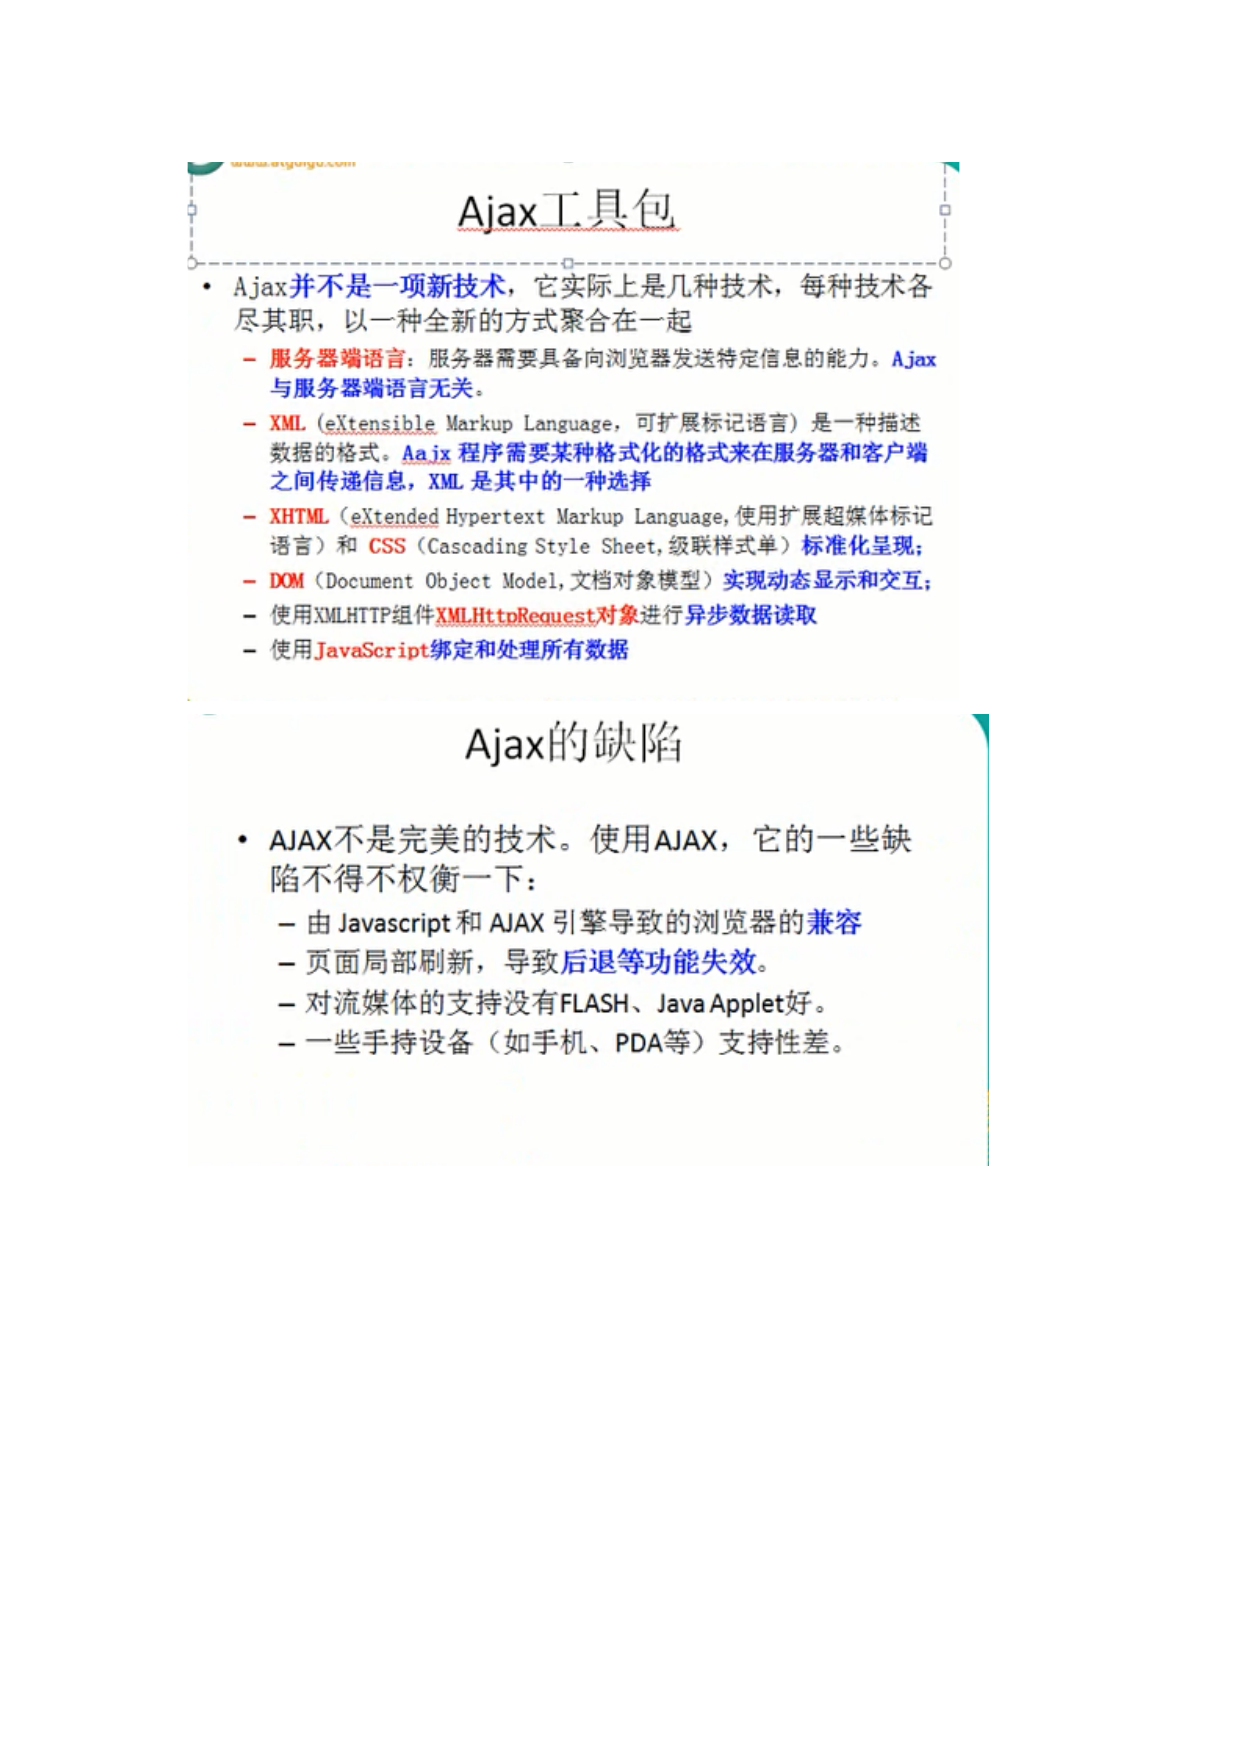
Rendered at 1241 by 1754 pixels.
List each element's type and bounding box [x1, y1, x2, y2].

picture [187, 714, 989, 1166]
picture [187, 162, 960, 701]
